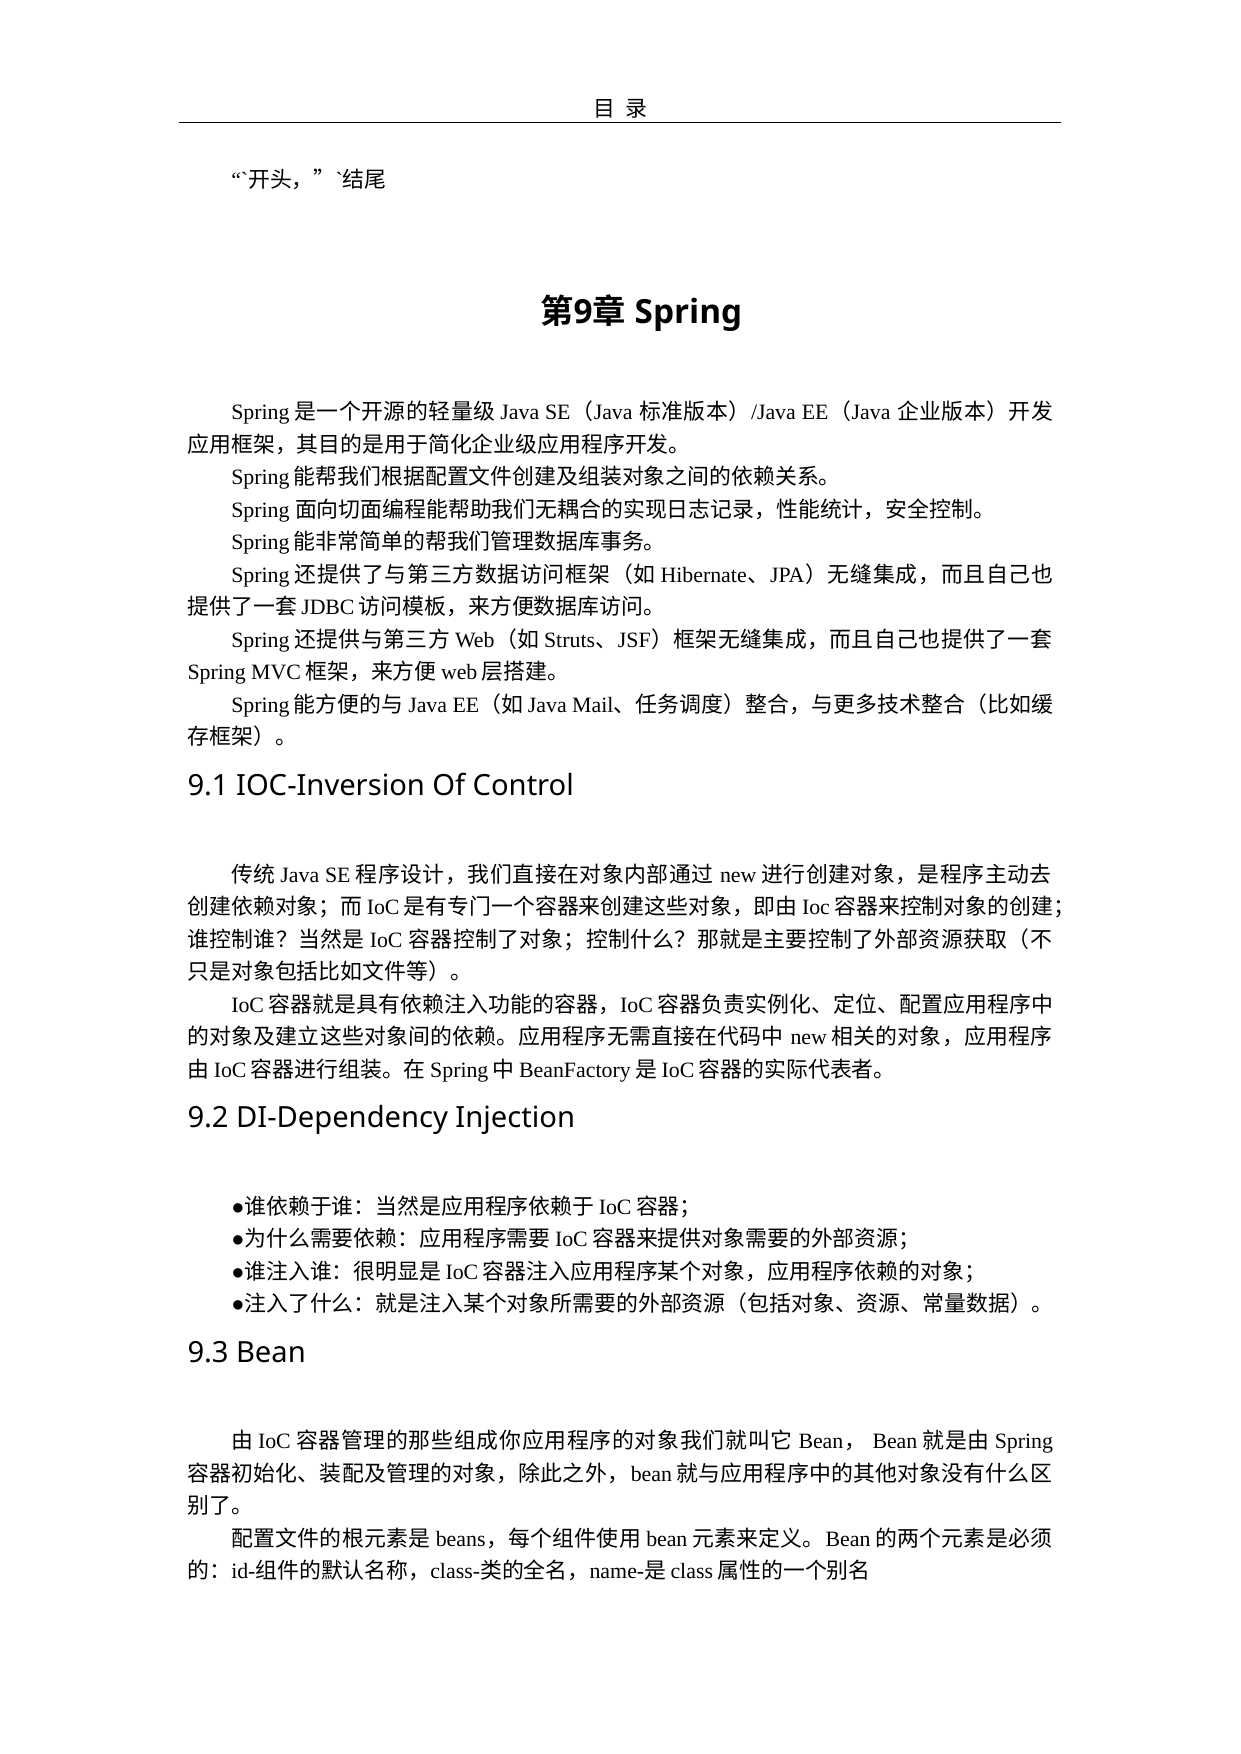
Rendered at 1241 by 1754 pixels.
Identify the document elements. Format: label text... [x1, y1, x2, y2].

text ●谁依赖于谁：当然是应用程序依赖于IoC容器； [187, 1188, 1053, 1221]
text IoC容器就是具有依赖注入功能的容器，IoC容器负责实例化、定位、配置应用程序中的对象及建立这些对象间的依赖。应用程序无需直接在代码中new相关的对象，应用程序由IoC容器进行组装。在Spring中BeanFactory是IoC容器的实际代表者。 [187, 986, 1053, 1084]
text ●为什么需要依赖：应用程序需要IoC容器来提供对象需要的外部资源； [187, 1221, 1053, 1253]
text Spring还提供了与第三方数据访问框架（如Hibernate、JPA）无缝集成，而且自己也提供了一套JDBC访问模板，来方便数据库访问。 [187, 556, 1053, 621]
text ●谁注入谁：很明显是IoC容器注入应用程序某个对象，应用程序依赖的对象； [187, 1253, 1053, 1286]
text 传统Java SE程序设计，我们直接在对象内部通过new进行创建对象，是程序主动去创建依赖对象；而IoC是有专门一个容器来创建这些对象，即由Ioc容器来控制对象的创建；谁控制谁？当然是IoC 容器控制了对象；控制什么？那就是主要控制了外部资源获取（不只是对象包括比如文件等）。 [187, 856, 1053, 986]
subtitle IOC-Inversion Of Control [187, 751, 1053, 816]
subtitle DI-Dependency Injection [187, 1084, 1053, 1149]
text “`开头，”`结尾 [187, 162, 1053, 194]
text Spring能非常简单的帮我们管理数据库事务。 [187, 524, 1053, 556]
text Spring还提供与第三方Web（如Struts、JSF）框架无缝集成，而且自己也提供了一套Spring MVC框架，来方便web层搭建。 [187, 621, 1053, 686]
text ●注入了什么：就是注入某个对象所需要的外部资源（包括对象、资源、常量数据）。 [187, 1286, 1053, 1318]
text Spring是一个开源的轻量级Java SE（Java 标准版本）/Java EE（Java 企业版本）开发应用框架，其目的是用于简化企业级应用程序开发。 [187, 394, 1053, 459]
text Spring能帮我们根据配置文件创建及组装对象之间的依赖关系。 [187, 459, 1053, 491]
text 由IoC容器管理的那些组成你应用程序的对象我们就叫它Bean， Bean就是由Spring容器初始化、装配及管理的对象，除此之外，bean就与应用程序中的其他对象没有什么区别了。 [187, 1423, 1053, 1521]
subtitle Spring [187, 277, 1053, 342]
text Spring能方便的与Java EE（如Java Mail、任务调度）整合，与更多技术整合（比如缓存框架）。 [187, 686, 1053, 751]
subtitle Bean [187, 1318, 1053, 1383]
text Spring 面向切面编程能帮助我们无耦合的实现日志记录，性能统计，安全控制。 [187, 491, 1053, 524]
text 配置文件的根元素是beans，每个组件使用bean元素来定义。Bean的两个元素是必须的：id-组件的默认名称，class-类的全名，name-是class属性的一个别名 [187, 1521, 1053, 1586]
